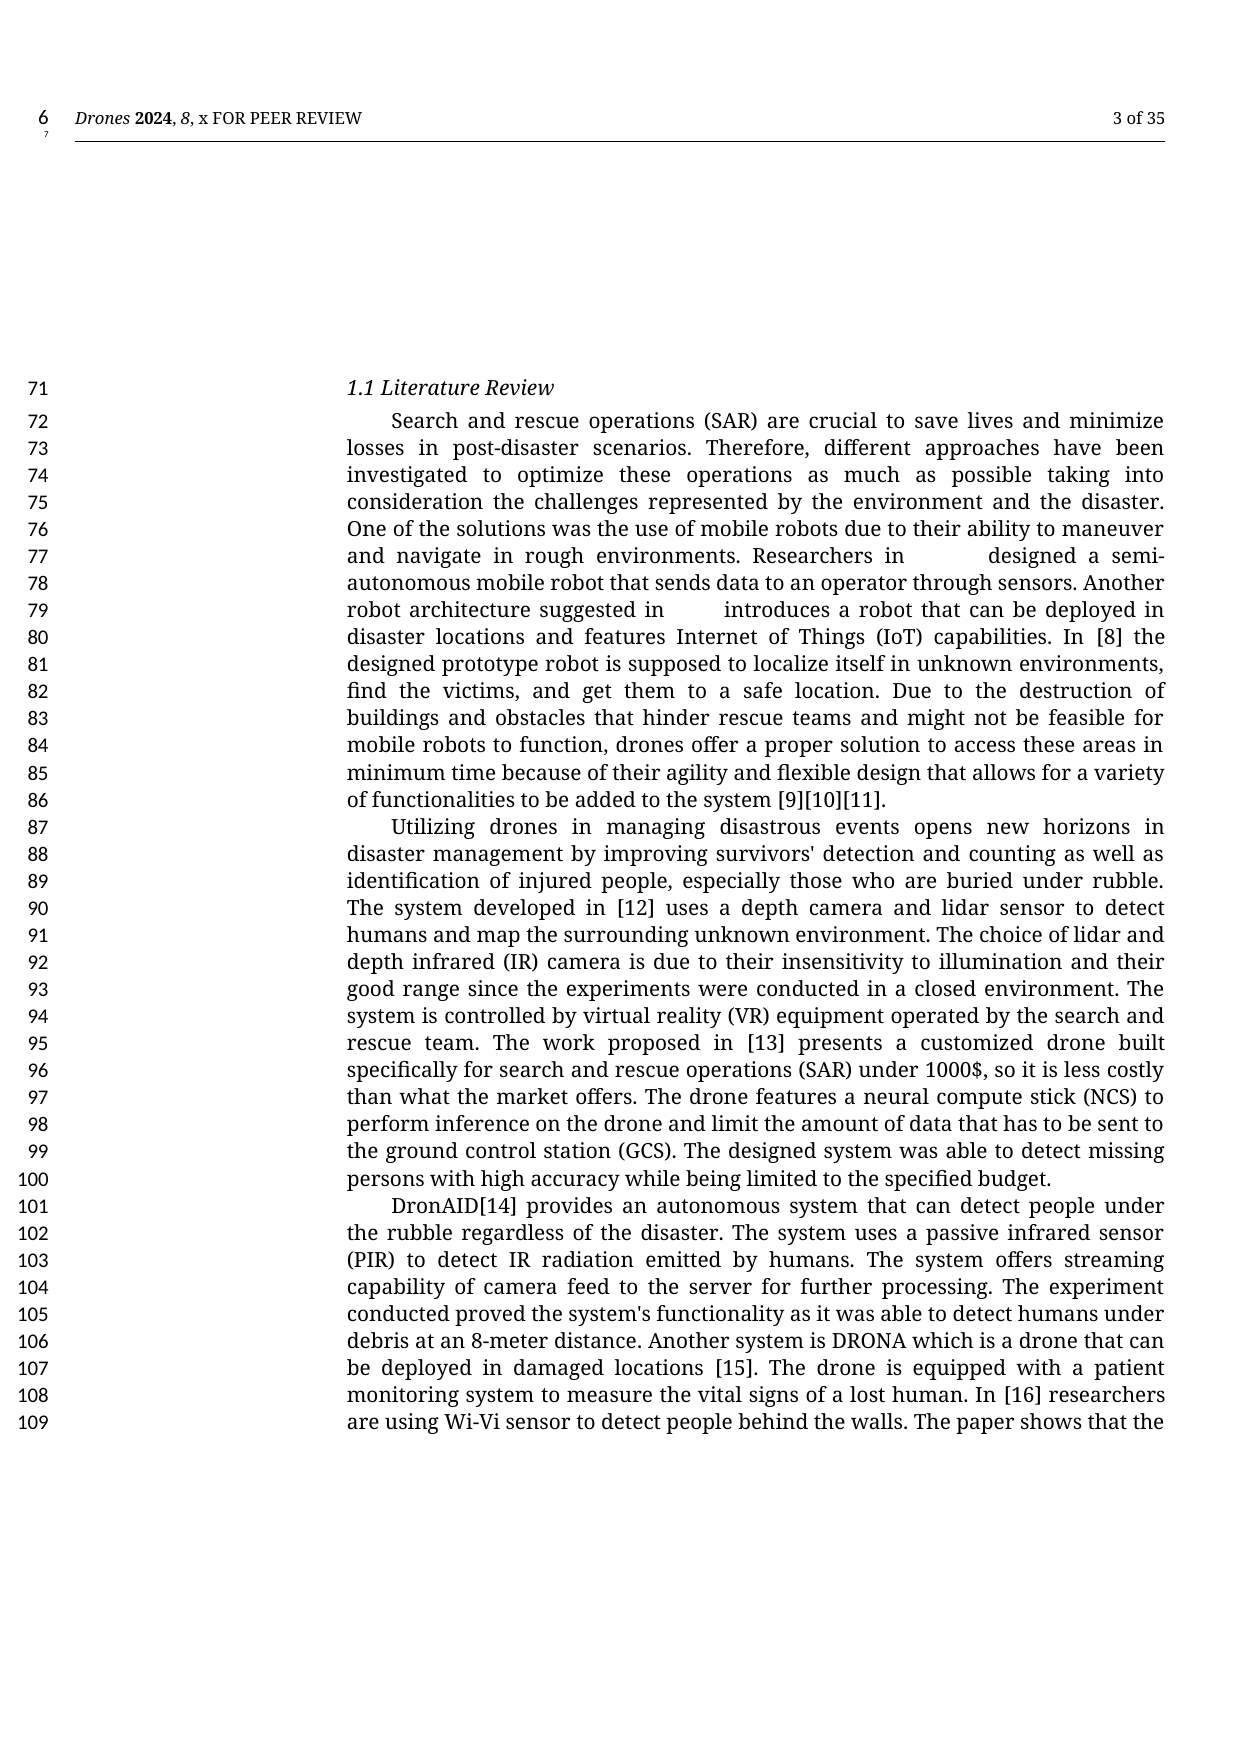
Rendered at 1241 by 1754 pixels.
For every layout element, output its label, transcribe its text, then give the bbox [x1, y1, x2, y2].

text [347, 1192, 1165, 1436]
text Utilizing drones in managing disastrous events opens new horizons in disaster management by improving survivors' detection and counting as well as identification of injured people, especially those who are buried under rubble. The system developed in uses a depth camera and lidar sensor to detect humans and map the surrounding unknown environment. The choice of lidar and depth infrared (IR) camera is due to their insensitivity to illumination and their good range since the experiments were conducted in a closed environment. The system is controlled by virtual reality (VR) equipment operated by the search and rescue team. The work proposed in presents a customized drone built specifically for search and rescue operations (SAR) under 1000$, so it is less costly than what the market offers. The drone features a neural compute stick (NCS) to perform inference on the drone and limit the amount of data that has to be sent to the ground control station (GCS). The designed system was able to detect missing persons with high accuracy while being limited to the specified budget. [347, 813, 1165, 1192]
subtitle 1.1 Literature Review [347, 374, 1165, 401]
text Search and rescue operations (SAR) are crucial to save lives and minimize losses in post-disaster scenarios. Therefore, different approaches have been investigated to optimize these operations as much as possible taking into consideration the challenges represented by the environment and the disaster. One of the solutions was the use of mobile robots due to their ability to maneuver and navigate in rough environments. Researchers in designed a semi-autonomous mobile robot that sends data to an operator through sensors. Another robot architecture suggested in introduces a robot that can be deployed in disaster locations and features Internet of Things (IoT) capabilities. In the designed prototype robot is supposed to localize itself in unknown environments, find the victims, and get them to a safe location. Due to the destruction of buildings and obstacles that hinder rescue teams and might not be feasible for mobile robots to function, drones offer a proper solution to access these areas in minimum time because of their agility and flexible design that allows for a variety of functionalities to be added to the system [9]. [347, 407, 1165, 813]
